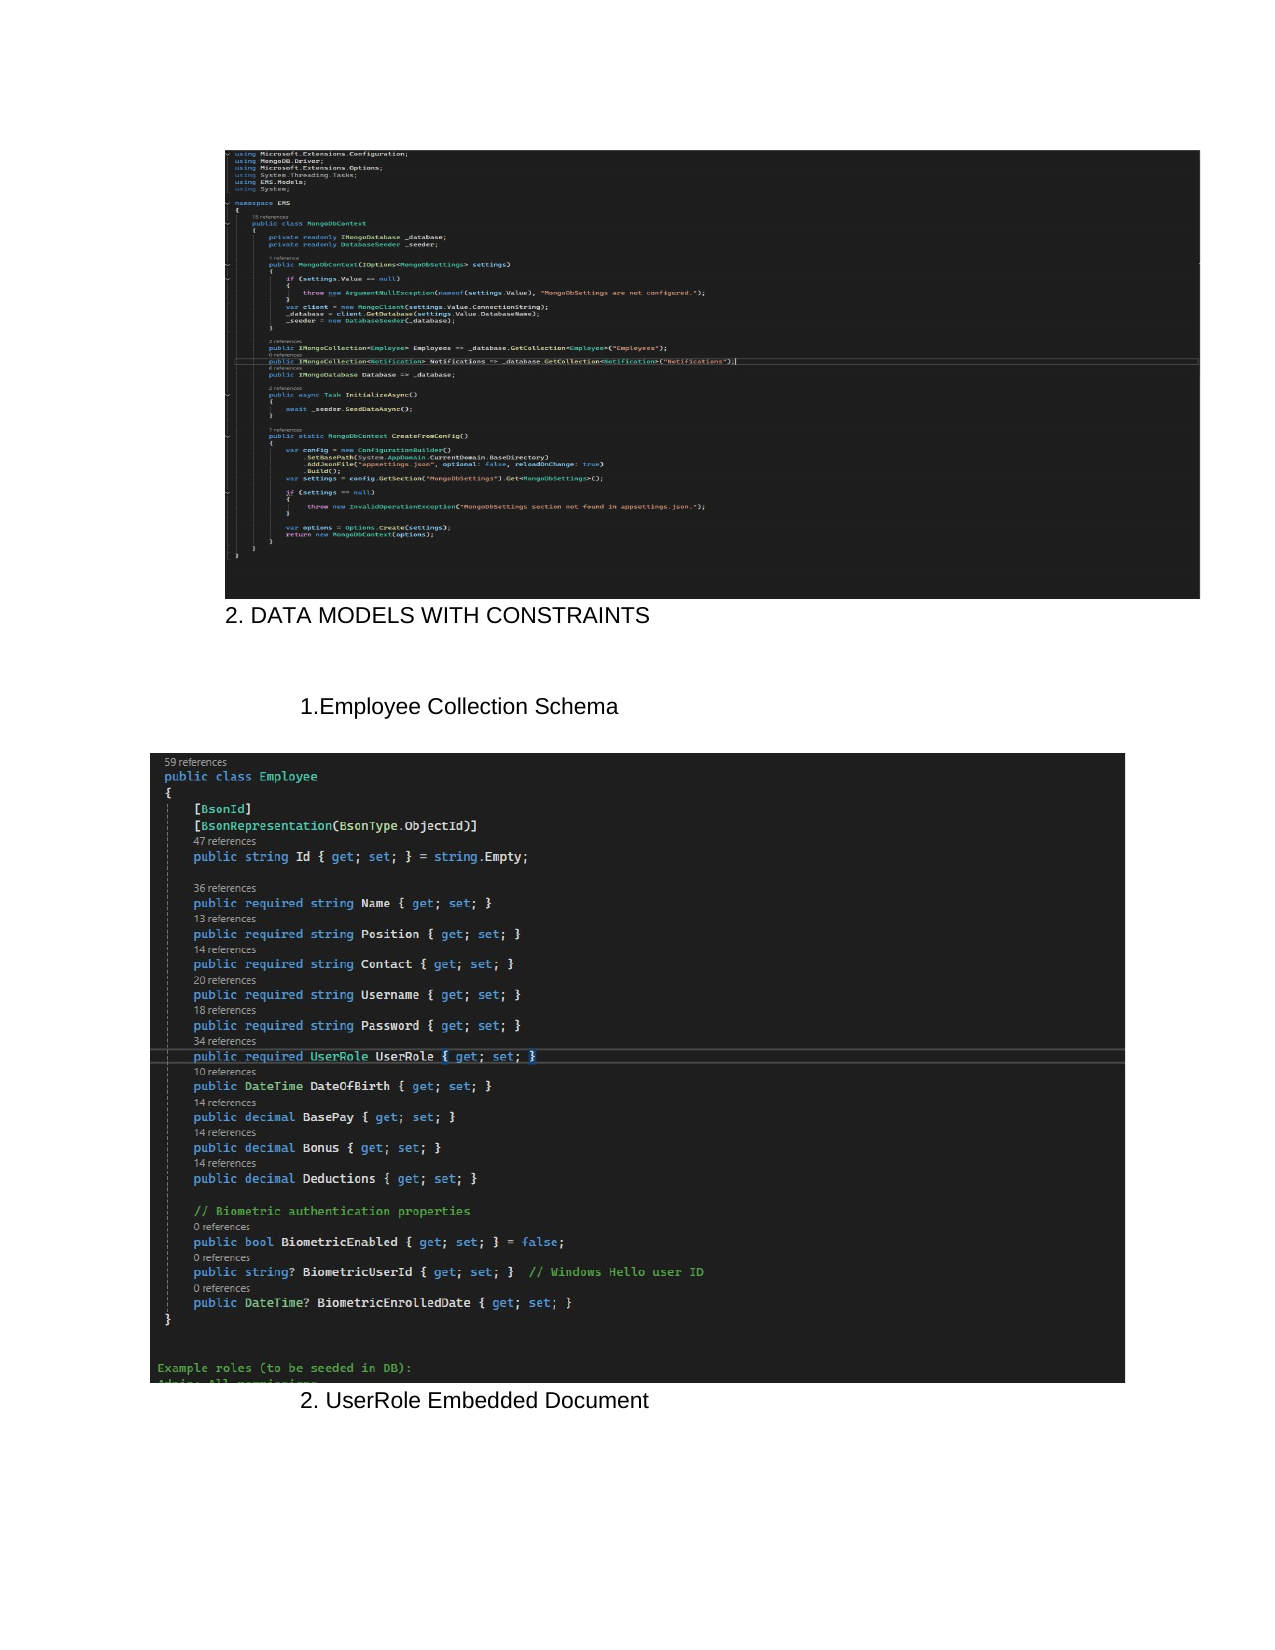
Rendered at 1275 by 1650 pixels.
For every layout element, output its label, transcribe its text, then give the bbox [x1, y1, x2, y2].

text 1.Employee Collection Schema [150, 693, 1125, 719]
text 2. UserRole Embedded Document [225, 1387, 1125, 1413]
picture [150, 753, 1125, 1383]
text 2. DATA MODELS WITH CONSTRAINTS [150, 602, 1125, 628]
picture [225, 150, 1200, 599]
